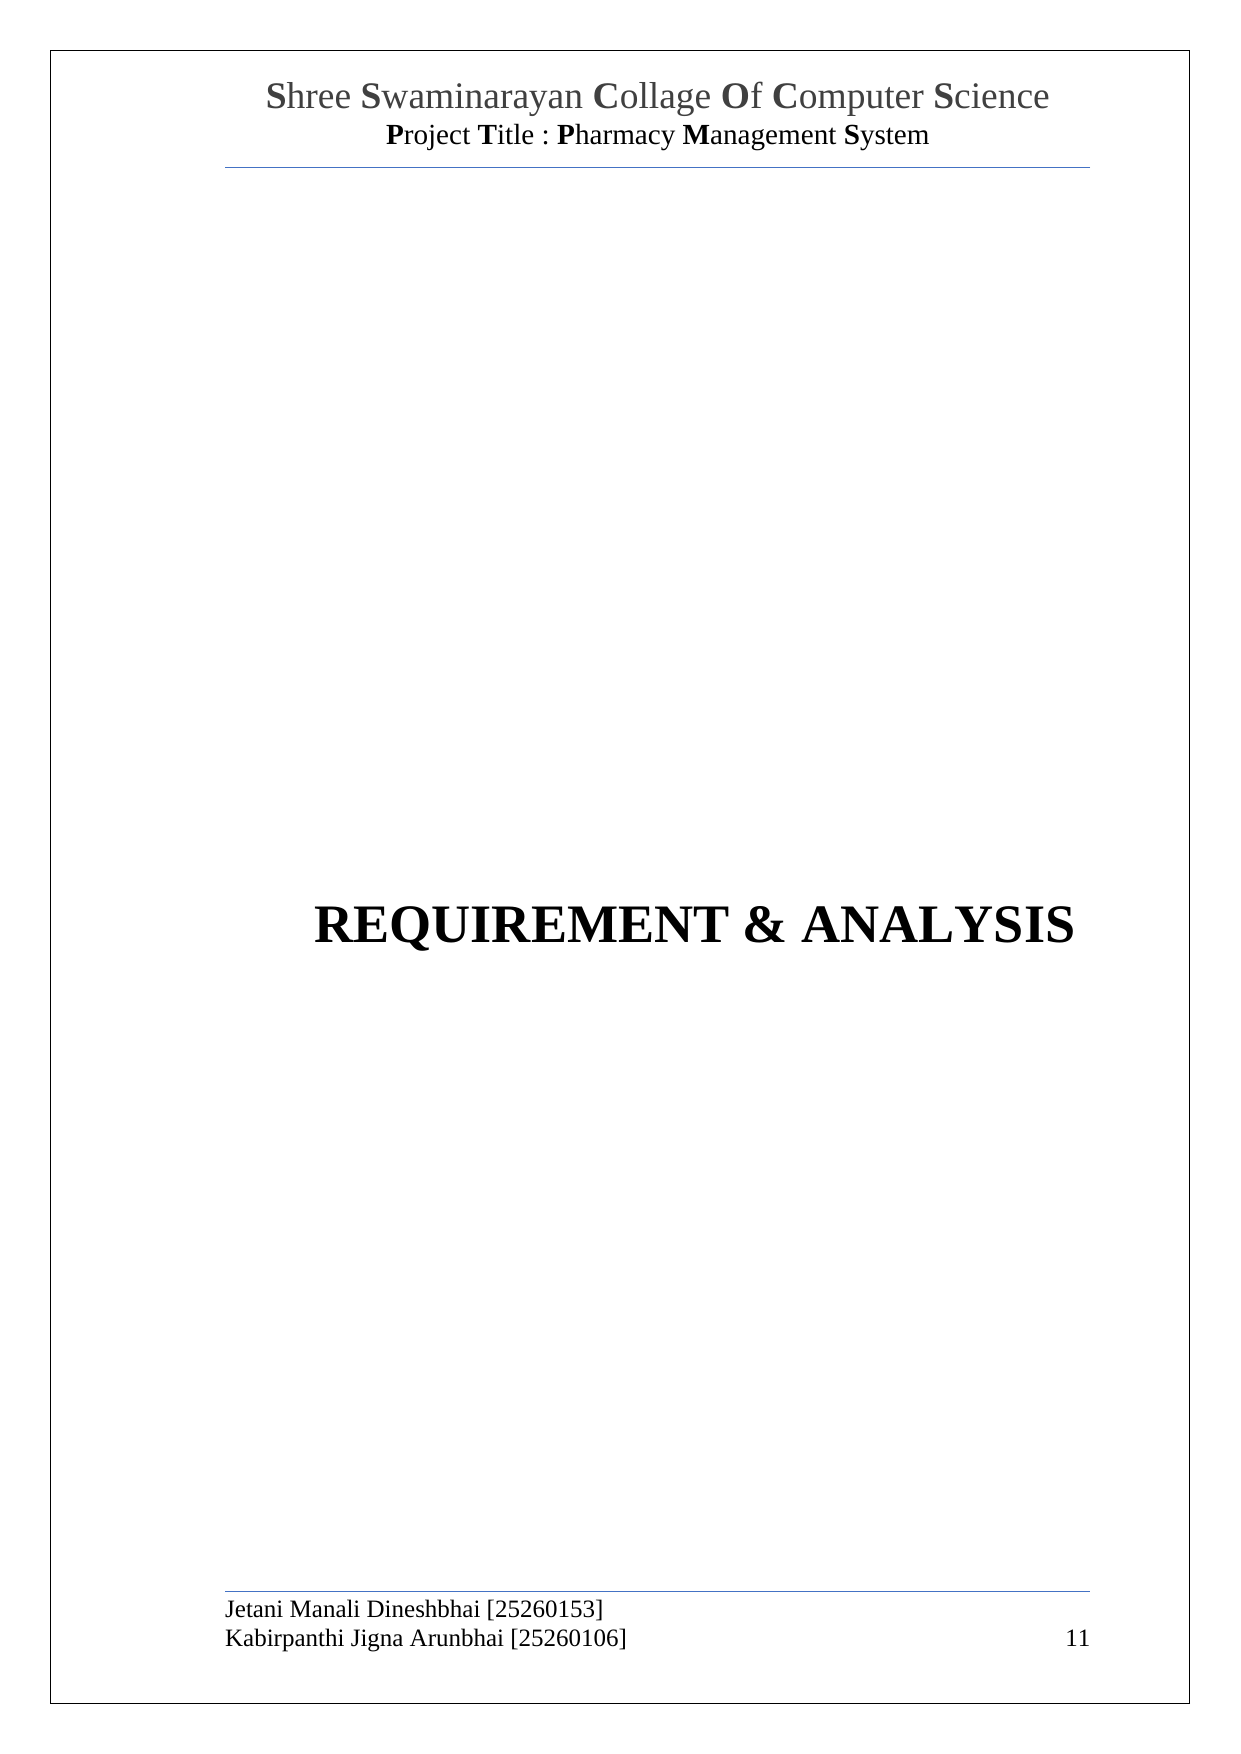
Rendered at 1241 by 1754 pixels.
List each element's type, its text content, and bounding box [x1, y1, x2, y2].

text REQUIREMENT & ANALYSIS [300, 892, 1090, 954]
